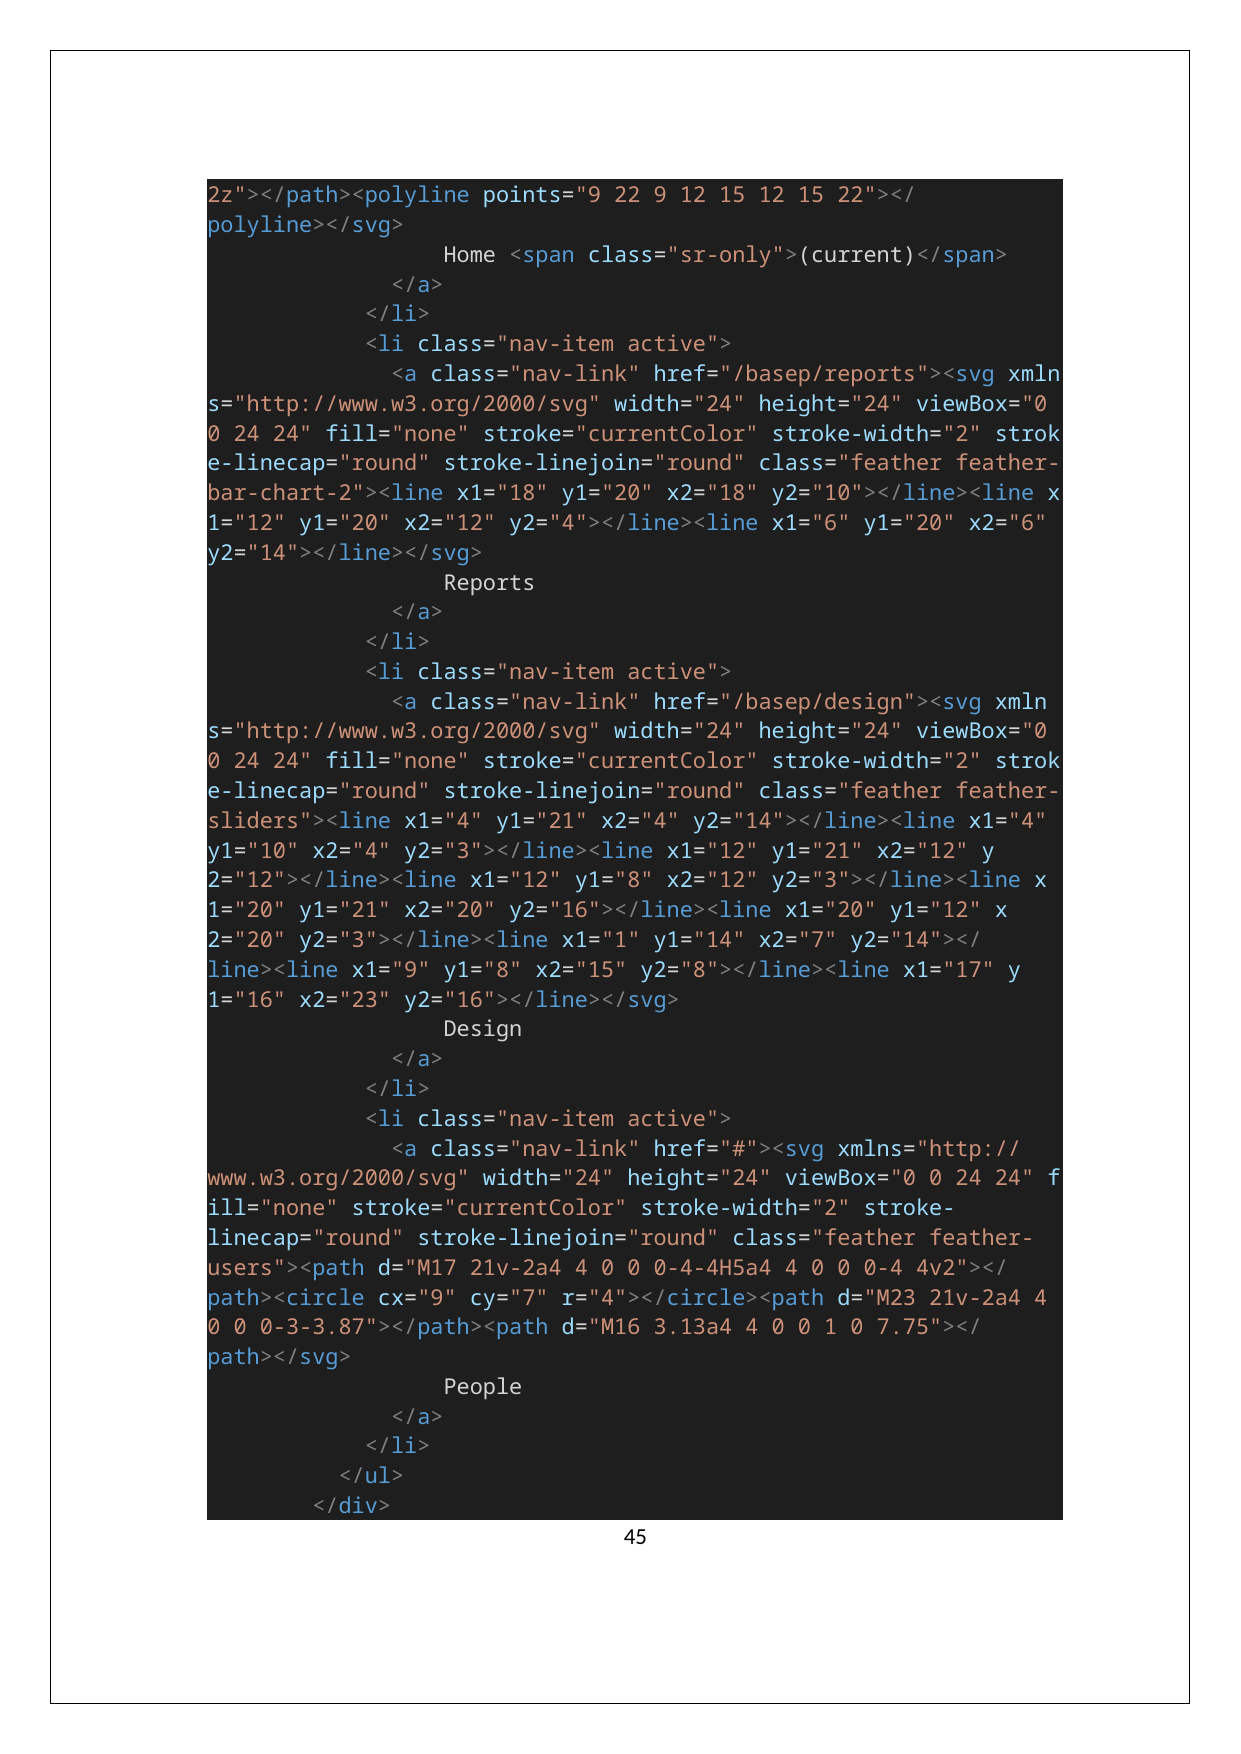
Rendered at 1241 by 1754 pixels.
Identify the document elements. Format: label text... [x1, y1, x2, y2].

text </li> [207, 298, 1063, 328]
text </a> [207, 268, 1063, 298]
text Reports [207, 566, 1063, 596]
text </a> [207, 1043, 1063, 1073]
text </ul> [207, 1460, 1063, 1490]
text </li> [207, 1430, 1063, 1460]
text <a class="nav-link" href="/basep/reports"><svg xmlns="http://www.w3.org/2000/svg" width="24" height="24" viewBox="0 0 24 24" fill="none" stroke="currentColor" stroke-width="2" stroke-linecap="round" stroke-linejoin="round" class="feather feather-bar-chart-2"><line x1="18" y1="20" x2="18" y2="10"></line><line x1="12" y1="20" x2="12" y2="4"></line><line x1="6" y1="20" x2="6" y2="14"></line></svg> [207, 358, 1063, 566]
text </li> [207, 1073, 1063, 1103]
text </div> [207, 1490, 1063, 1520]
text <li class="nav-item active"> [207, 656, 1063, 686]
text <a class="nav-link" href="/basep/design"><svg xmlns="http://www.w3.org/2000/svg" width="24" height="24" viewBox="0 0 24 24" fill="none" stroke="currentColor" stroke-width="2" stroke-linecap="round" stroke-linejoin="round" class="feather feather-sliders"><line x1="4" y1="21" x2="4" y2="14"></line><line x1="4" y1="10" x2="4" y2="3"></line><line x1="12" y1="21" x2="12" y2="12"></line><line x1="12" y1="8" x2="12" y2="3"></line><line x1="20" y1="21" x2="20" y2="16"></line><line x1="20" y1="12" x2="20" y2="3"></line><line x1="1" y1="14" x2="7" y2="14"></line><line x1="9" y1="8" x2="15" y2="8"></line><line x1="17" y1="16" x2="23" y2="16"></line></svg> [207, 686, 1063, 1013]
text <a class="nav-link" href="#"><svg xmlns="http://www.w3.org/2000/svg" width="24" height="24" viewBox="0 0 24 24" fill="none" stroke="currentColor" stroke-width="2" stroke-linecap="round" stroke-linejoin="round" class="feather feather-users"><path d="M17 21v-2a4 4 0 0 0-4-4H5a4 4 0 0 0-4 4v2"></path><circle cx="9" cy="7" r="4"></circle><path d="M23 21v-2a4 4 0 0 0-3-3.87"></path><path d="M16 3.13a4 4 0 0 1 0 7.75"></path></svg> [207, 1132, 1063, 1371]
text Design [207, 1013, 1063, 1043]
text <li class="nav-item active"> [207, 328, 1063, 358]
text People [207, 1371, 1063, 1401]
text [207, 179, 1063, 239]
text </li> [207, 626, 1063, 656]
text </a> [207, 1401, 1063, 1430]
text Home <span class="sr-only">(current)</span> [207, 239, 1063, 268]
text </a> [207, 596, 1063, 626]
text <li class="nav-item active"> [207, 1103, 1063, 1132]
